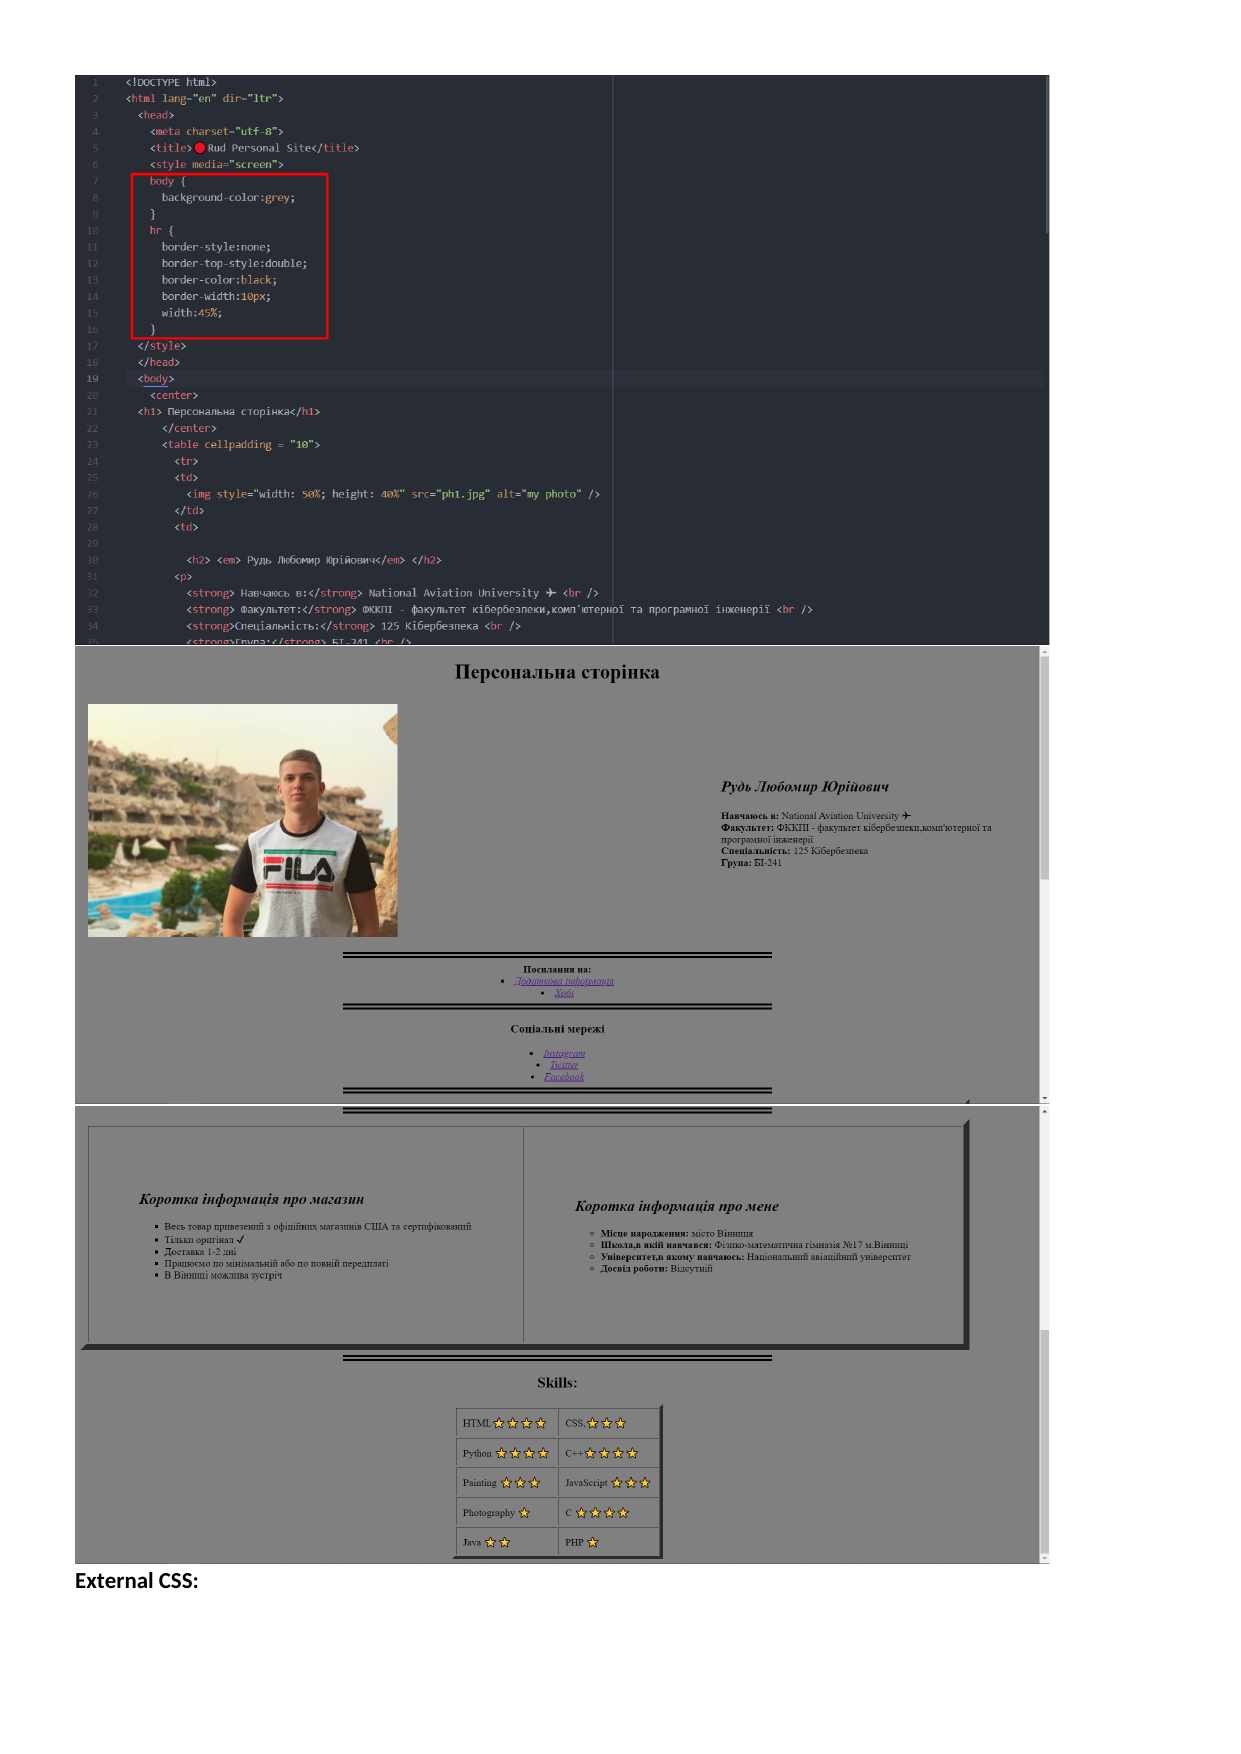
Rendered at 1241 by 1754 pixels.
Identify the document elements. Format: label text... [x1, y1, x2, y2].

list External CSS: [75, 1566, 1165, 1594]
picture [75, 1106, 1050, 1564]
picture [75, 75, 1050, 645]
picture [75, 646, 1050, 1104]
